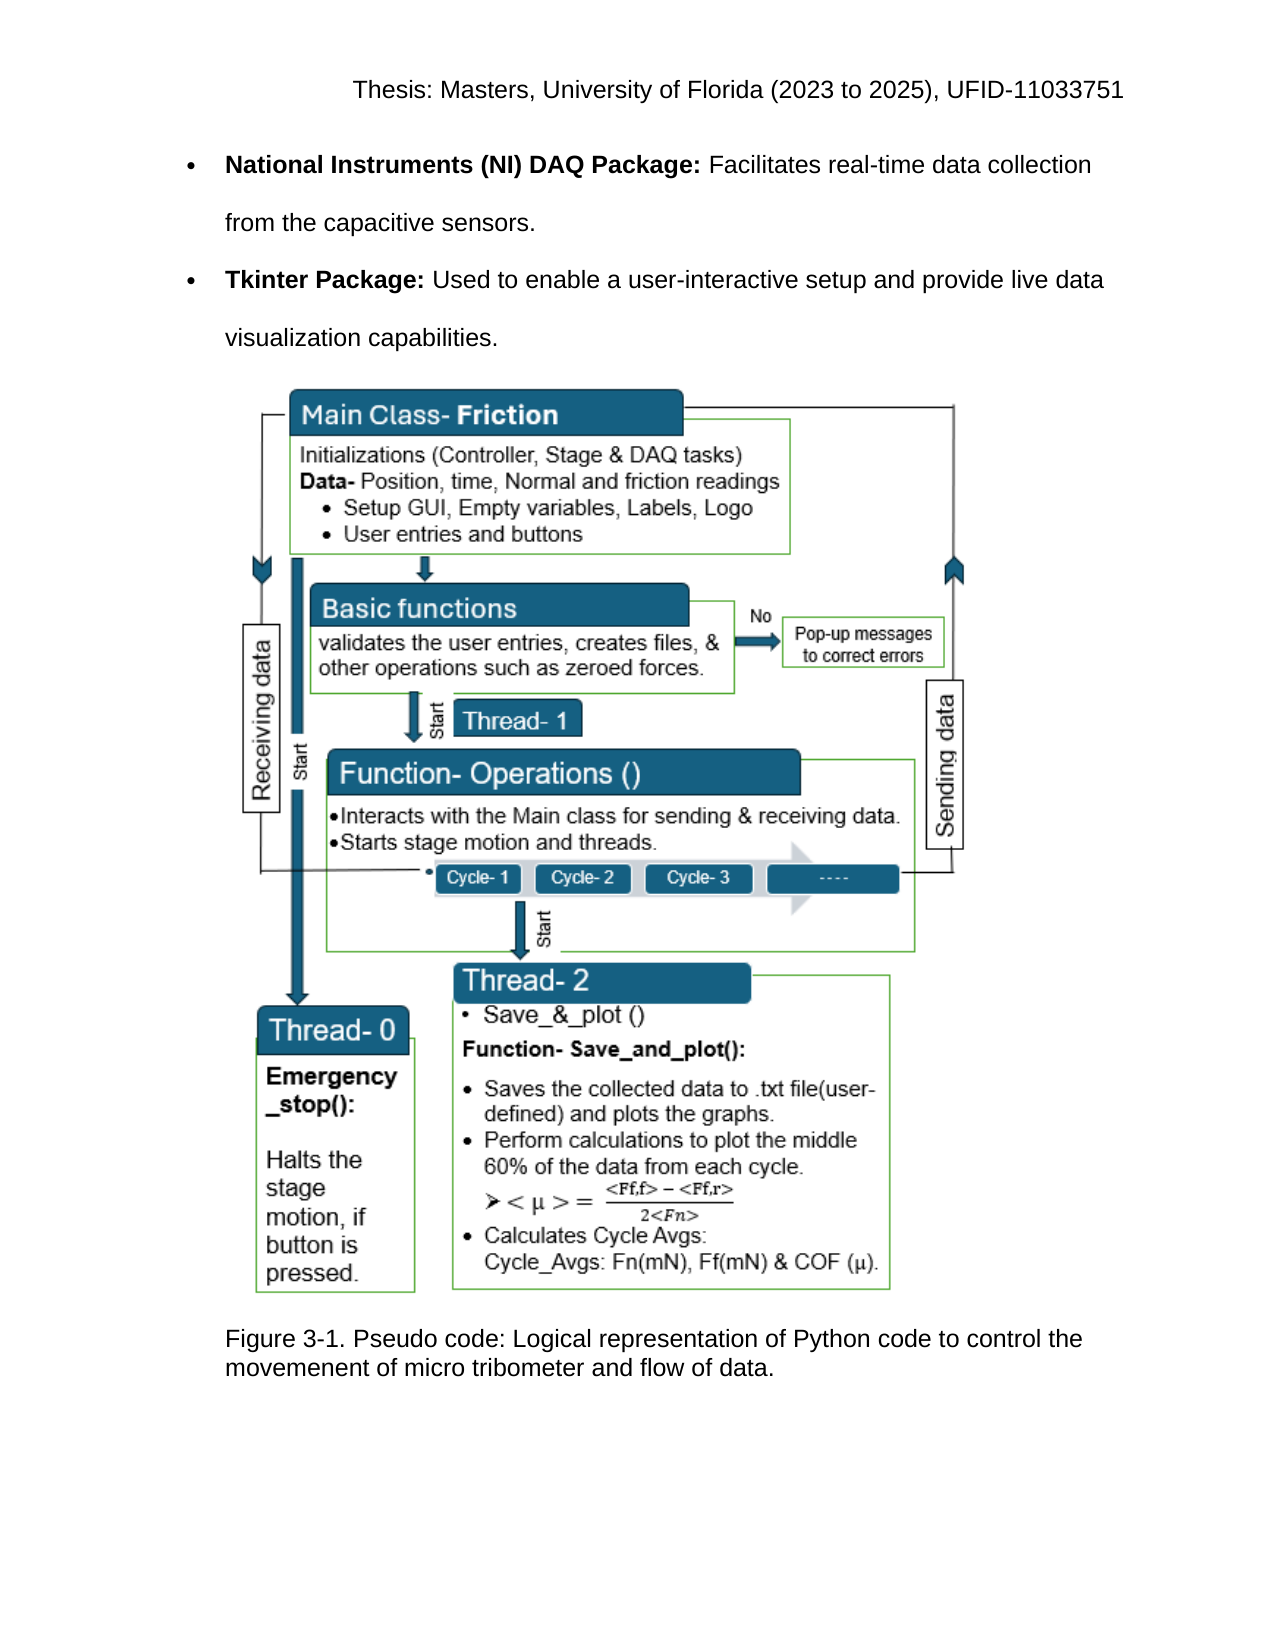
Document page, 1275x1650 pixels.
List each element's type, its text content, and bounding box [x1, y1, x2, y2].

list Figure 3-1. Pseudo code: Logical representation of Python code to control the movemenent of micro tribometer and flow of data. [225, 1324, 1125, 1381]
list Tkinter Package: Used to enable a user-interactive setup and provide live data visualization capabilities. [187, 265, 1125, 351]
list National Instruments (NI) DAQ Package: Facilitates real-time data collection from the capacitive sensors. [187, 150, 1125, 236]
picture [225, 380, 967, 1296]
